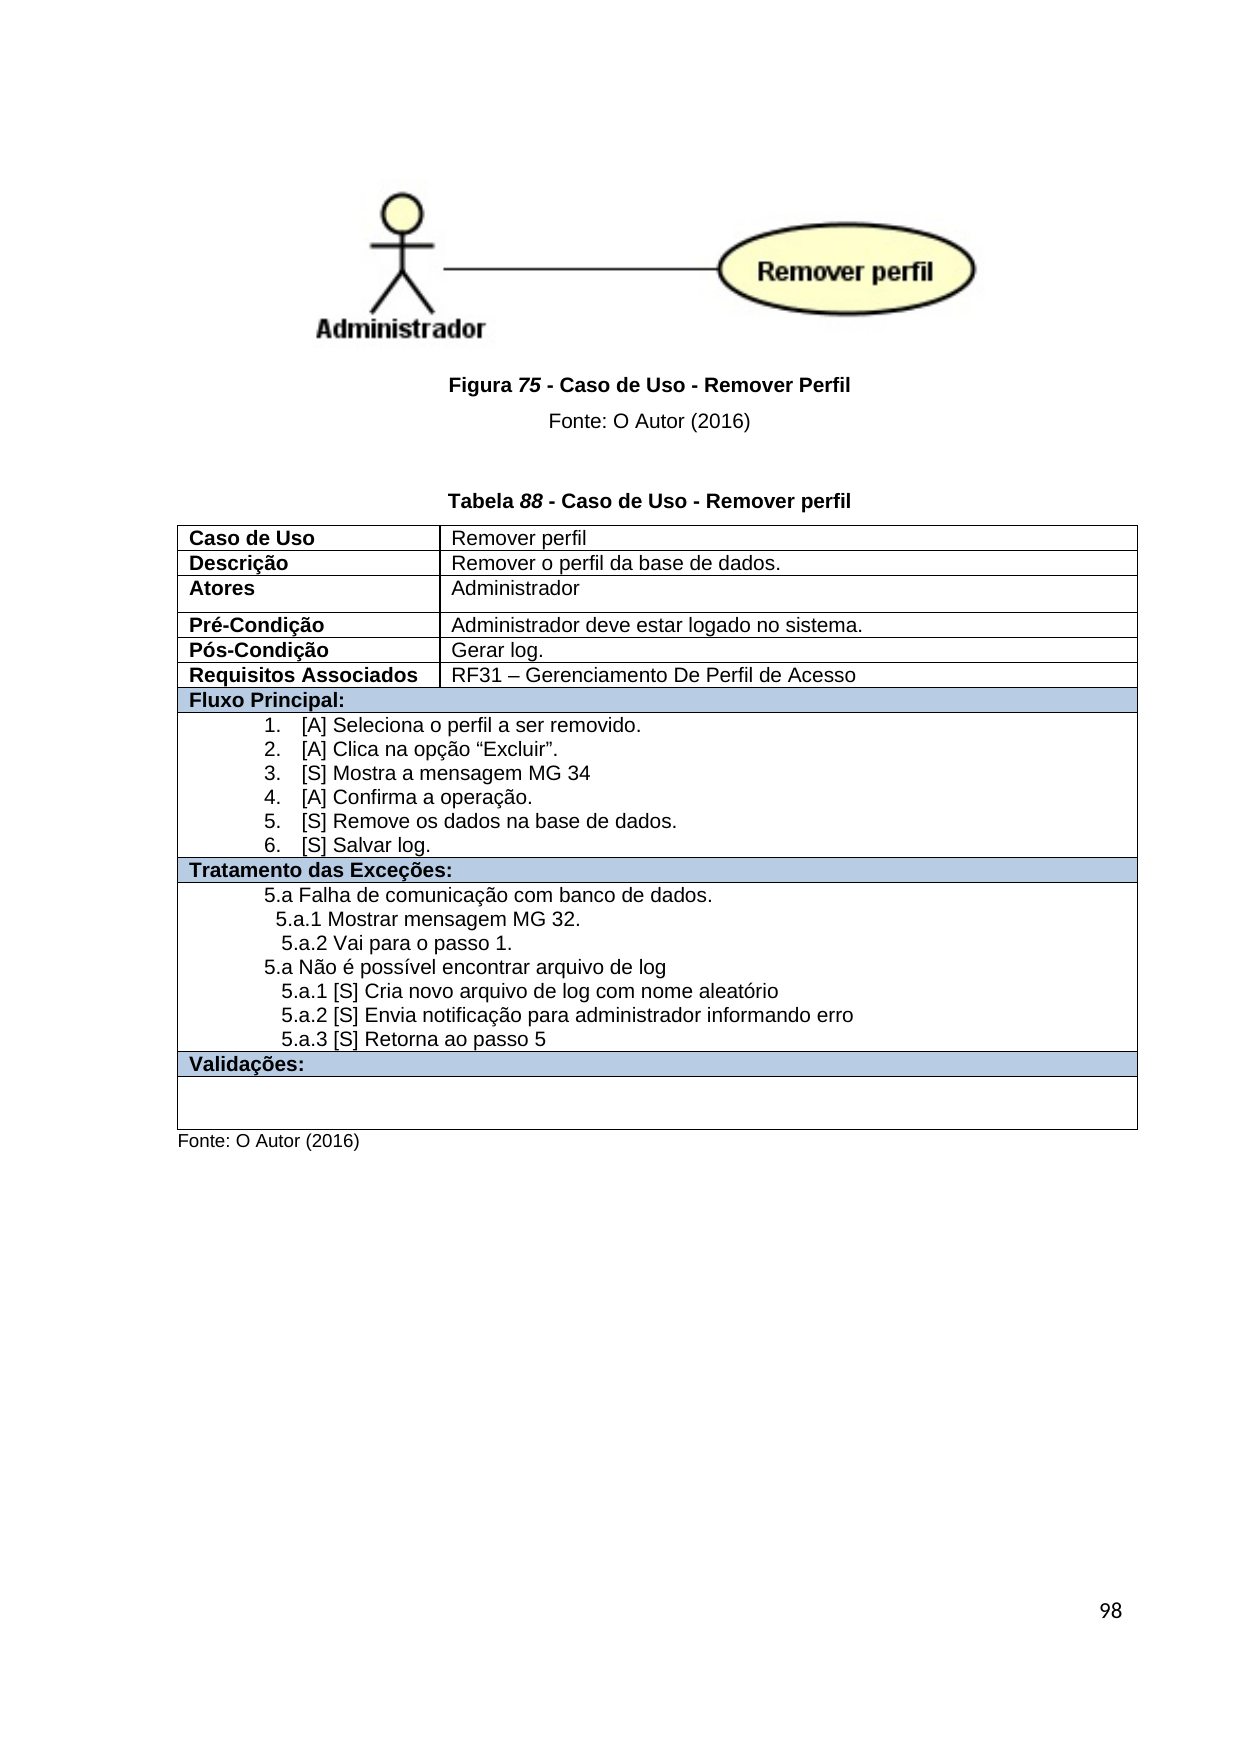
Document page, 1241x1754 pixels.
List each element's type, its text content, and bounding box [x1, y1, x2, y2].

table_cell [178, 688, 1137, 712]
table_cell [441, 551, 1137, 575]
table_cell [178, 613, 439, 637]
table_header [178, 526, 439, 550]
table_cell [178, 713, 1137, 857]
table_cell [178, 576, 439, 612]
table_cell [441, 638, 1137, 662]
text Fonte: O Autor (2016) [177, 1130, 1157, 1152]
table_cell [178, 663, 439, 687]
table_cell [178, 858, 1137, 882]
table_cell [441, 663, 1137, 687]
picture [314, 177, 985, 348]
text Fonte: O Autor (2016) [177, 409, 1122, 433]
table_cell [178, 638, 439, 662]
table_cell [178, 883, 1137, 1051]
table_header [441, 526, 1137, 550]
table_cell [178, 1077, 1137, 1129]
text Figura 75 - Caso de Uso - Remover Perfil [177, 373, 1122, 397]
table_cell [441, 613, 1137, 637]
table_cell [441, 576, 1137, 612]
text Tabela 88 - Caso de Uso - Remover perfil [177, 489, 1122, 513]
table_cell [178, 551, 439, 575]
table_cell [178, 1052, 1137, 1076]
